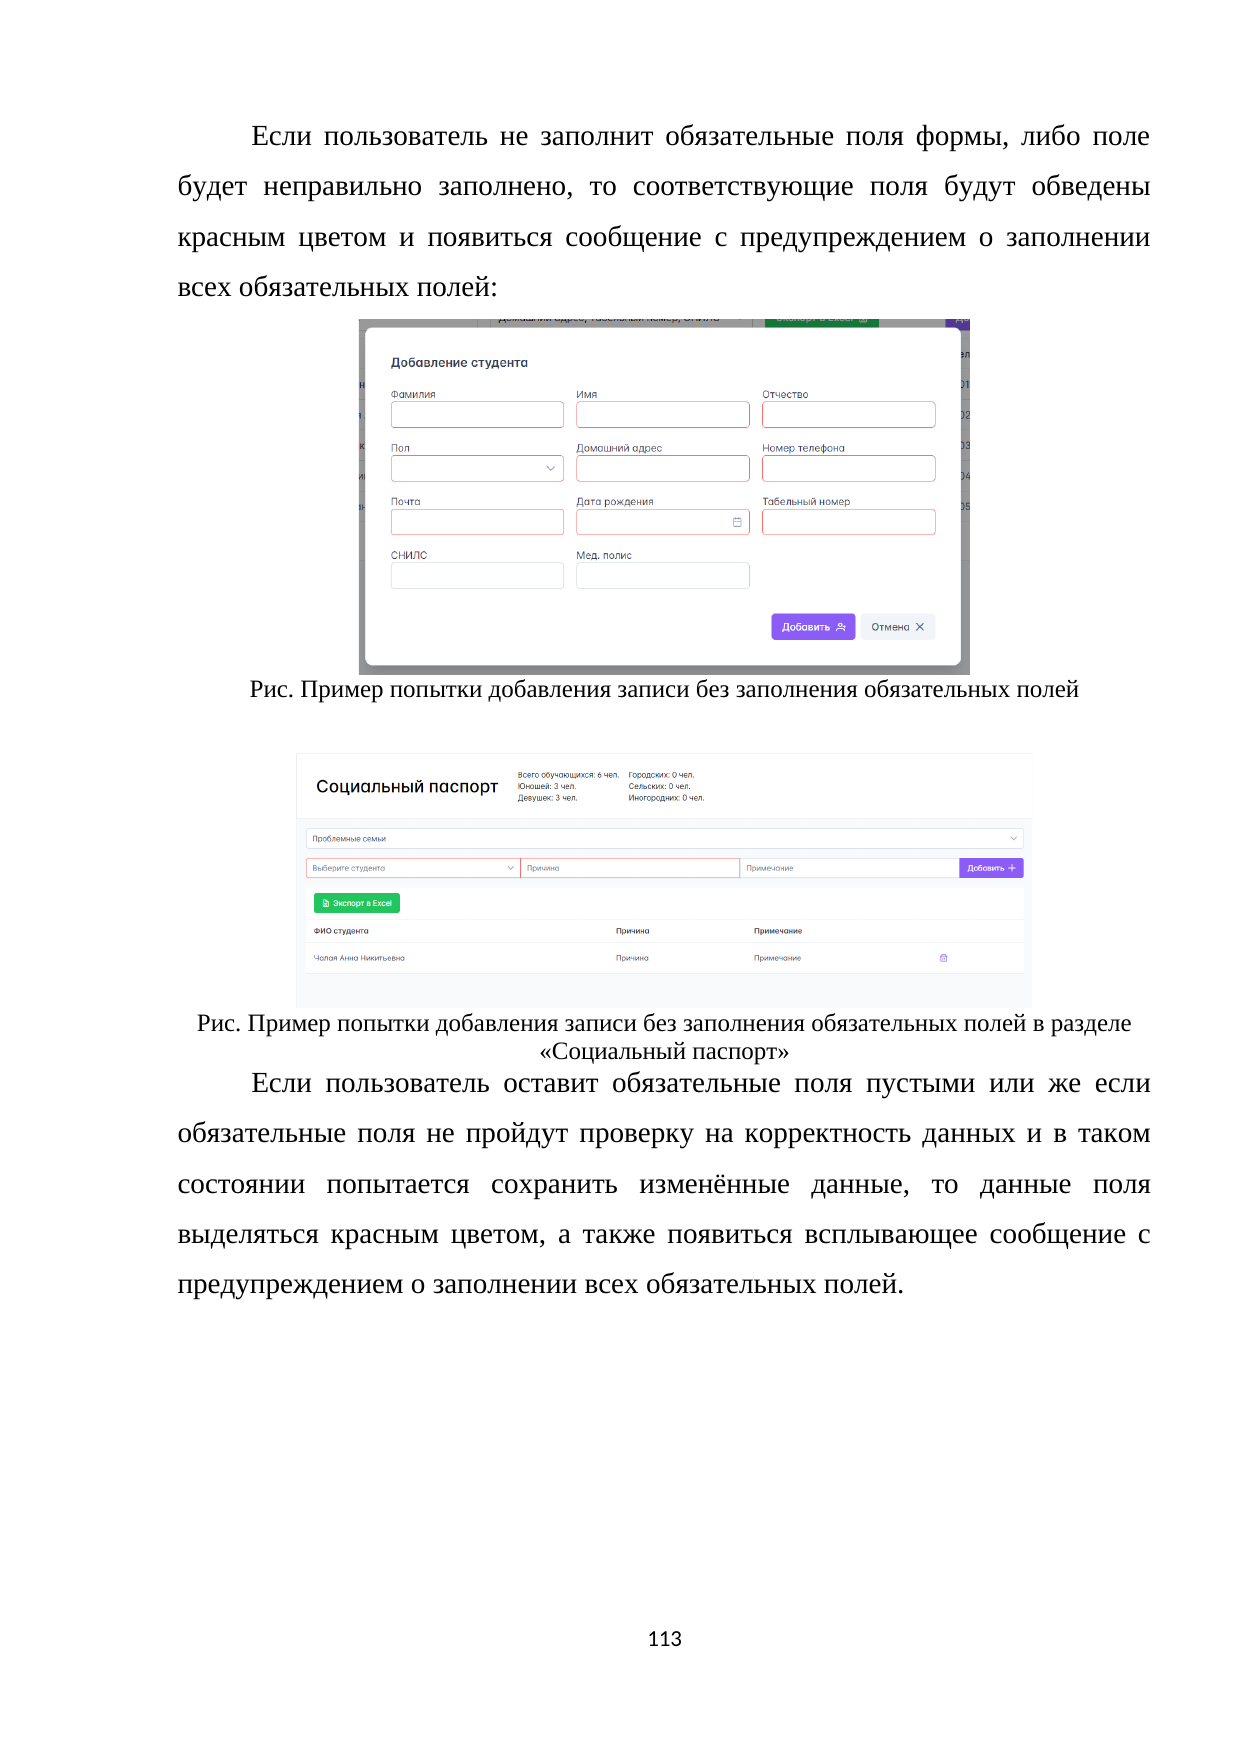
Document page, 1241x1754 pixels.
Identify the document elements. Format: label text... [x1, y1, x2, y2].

text Если пользователь оставит обязательные поля пустыми или же если обязательные поля не пройдут проверку на корректность данных и в таком состоянии попытается сохранить изменённые данные, то данные поля выделяться красным цветом, а также появиться всплывающее сообщение с предупреждением о заполнении всех обязательных полей. [177, 1065, 1152, 1300]
picture [358, 319, 970, 675]
text Рис. Пример попытки добавления записи без заполнения обязательных полей [177, 674, 1152, 703]
picture [296, 753, 1033, 1008]
text Если пользователь не заполнит обязательные поля формы, либо поле будет неправильно заполнено, то соответствующие поля будут обведены красным цветом и появиться сообщение с предупреждением о заполнении всех обязательных полей: [177, 118, 1152, 303]
text Рис. Пример попытки добавления записи без заполнения обязательных полей в разделе «Социальный паспорт» [177, 1008, 1152, 1065]
